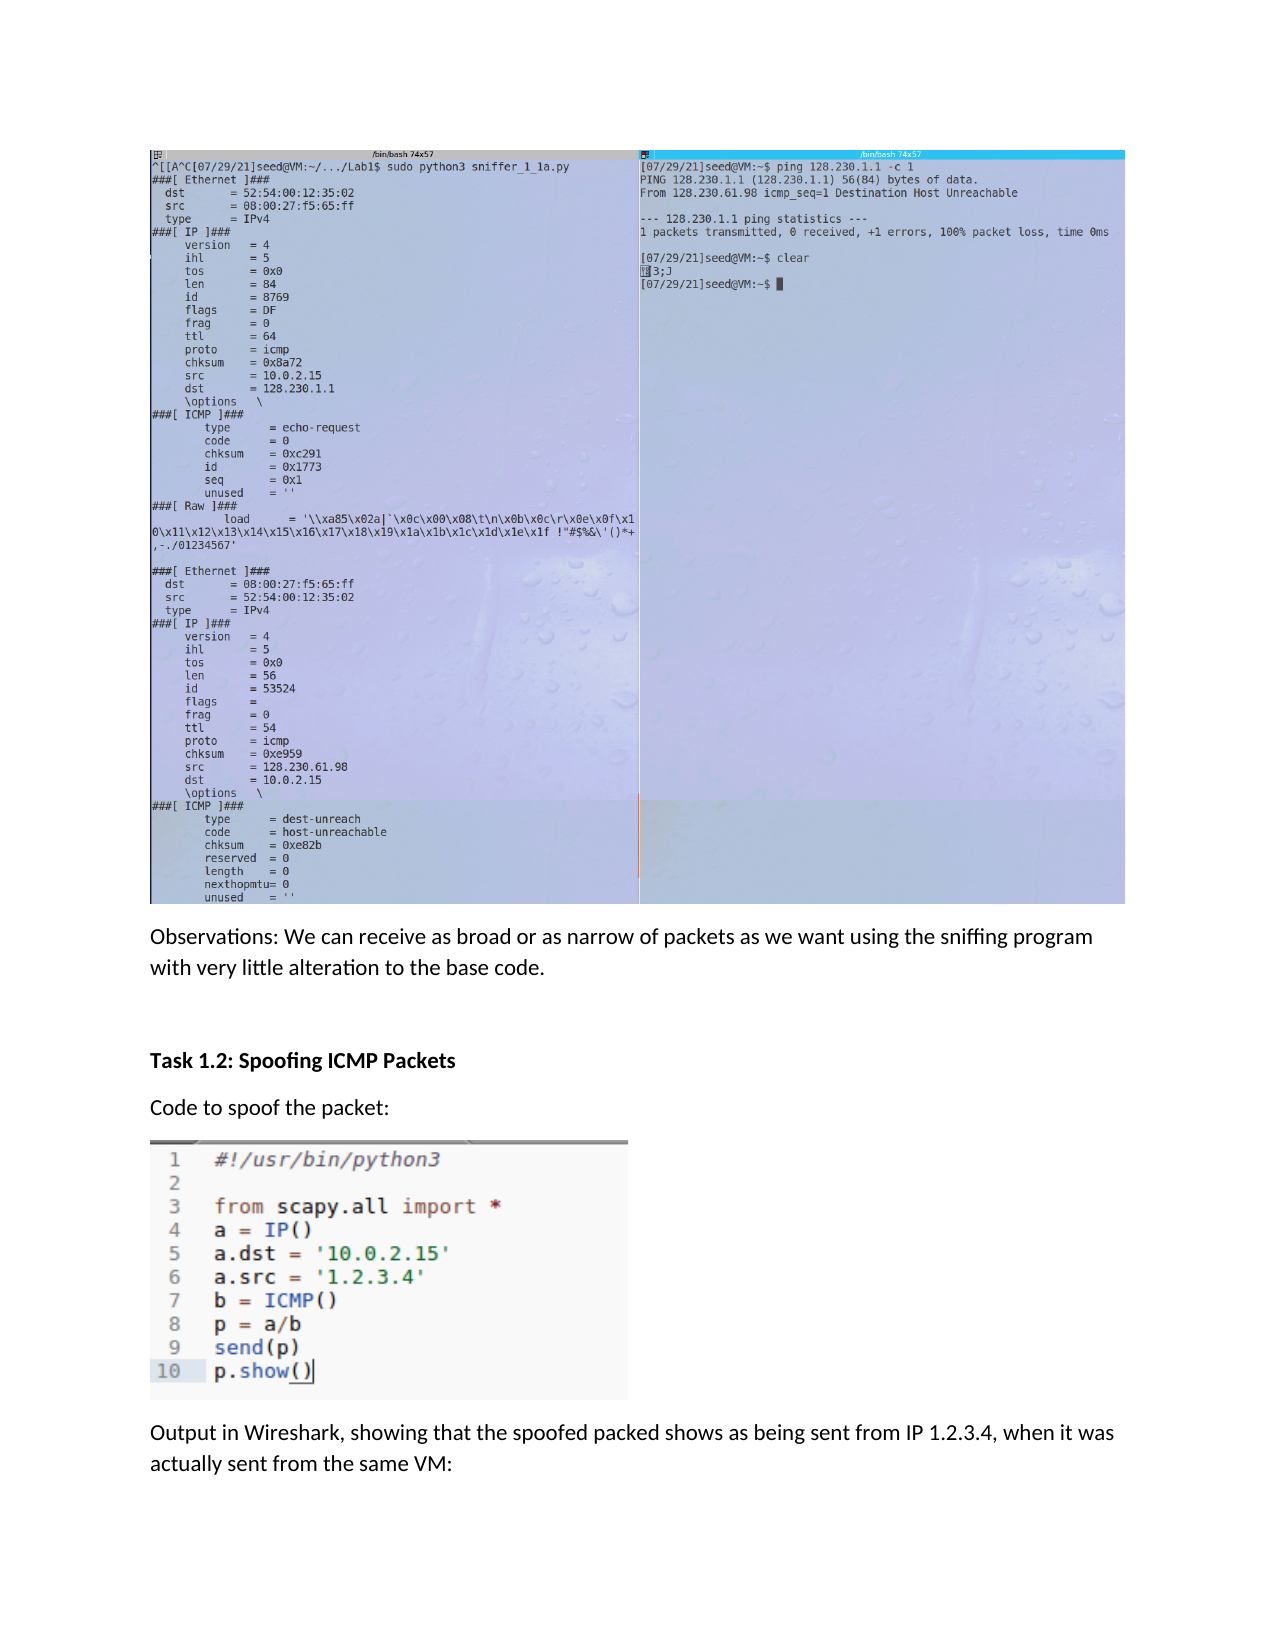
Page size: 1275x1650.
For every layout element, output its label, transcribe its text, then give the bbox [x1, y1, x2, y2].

text Task 1.2: Spoofing ICMP Packets [150, 1046, 1125, 1074]
text Observations: We can receive as broad or as narrow of packets as we want using the sniffing program with very little alteration to the base code. [150, 922, 1125, 981]
picture [150, 150, 1125, 904]
picture [150, 1140, 629, 1400]
text Output in Wireshark, showing that the spoofed packed shows as being sent from IP 1.2.3.4, when it was actually sent from the same VM: [150, 1418, 1125, 1477]
text Code to spoof the packet: [150, 1093, 1125, 1121]
